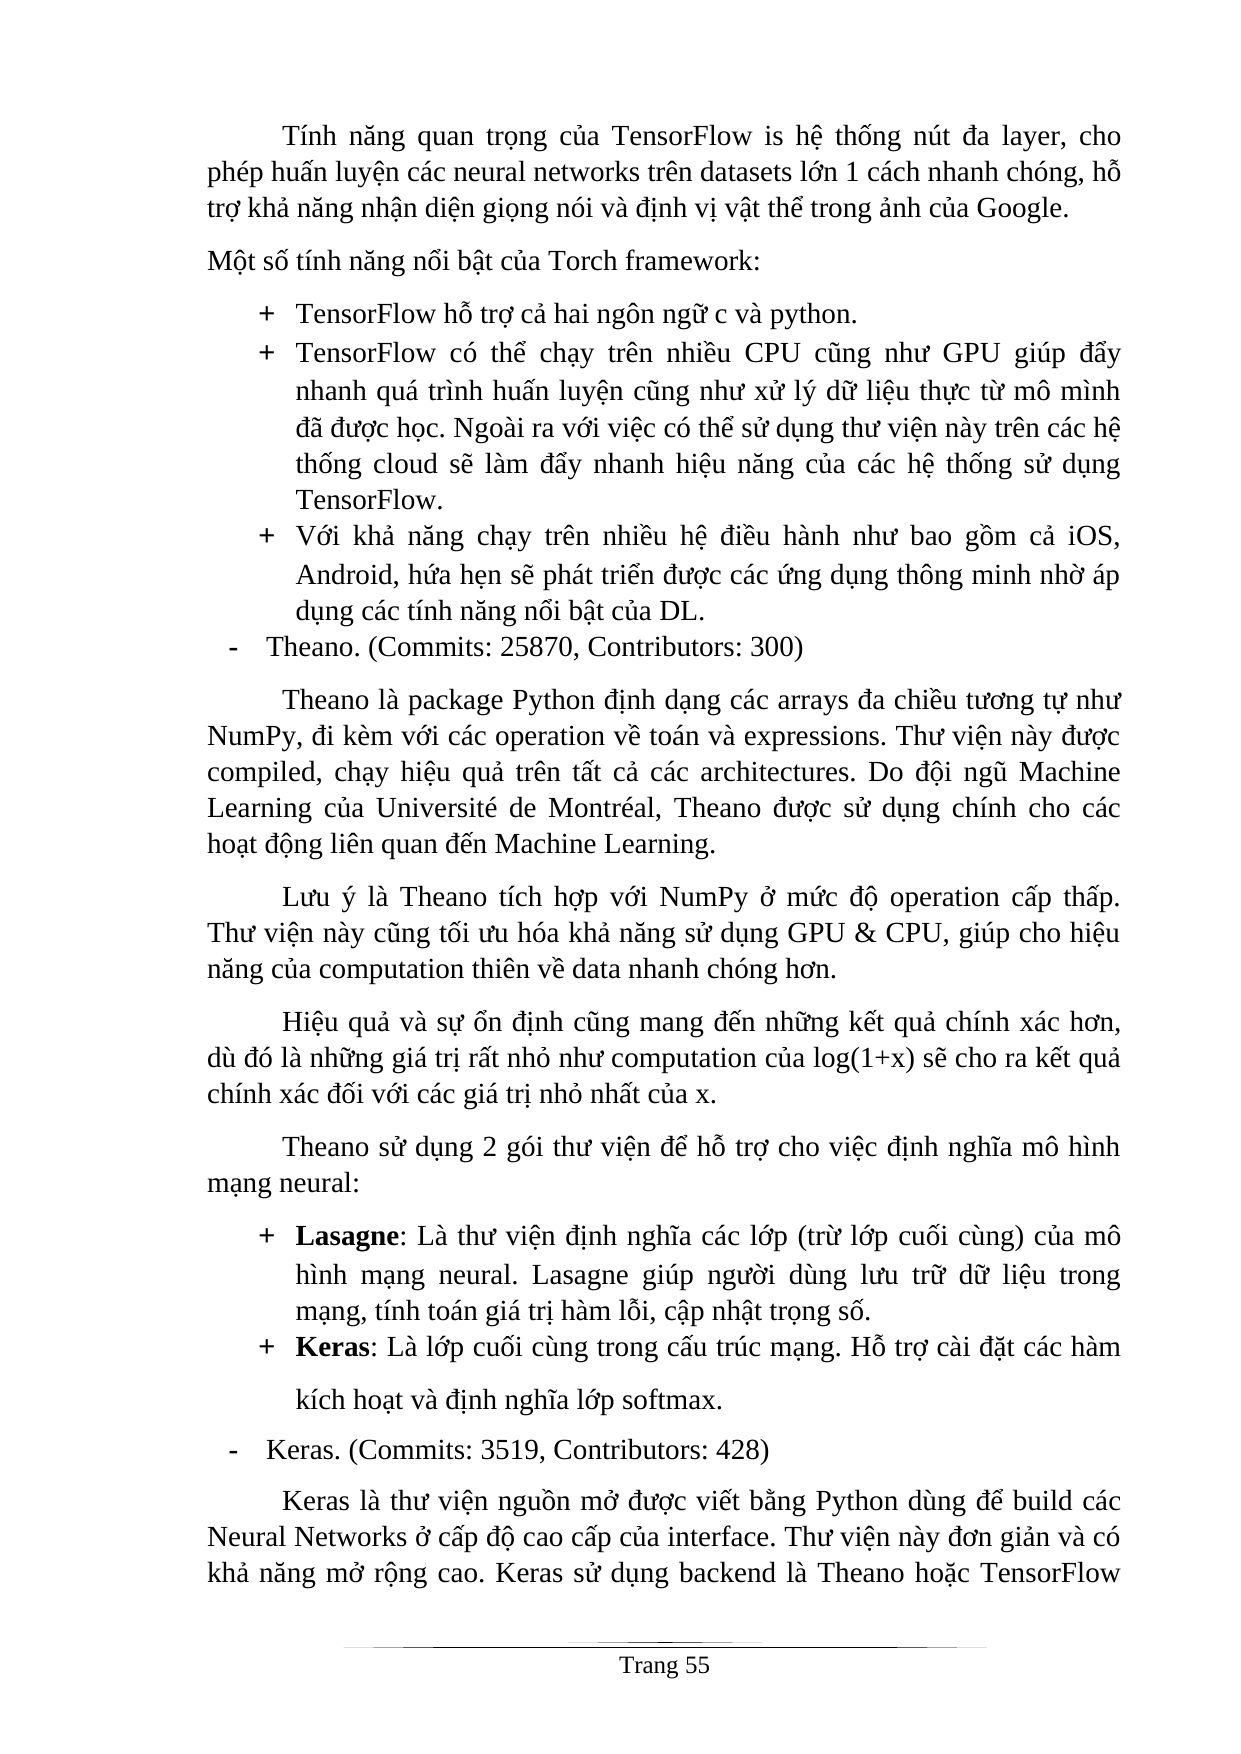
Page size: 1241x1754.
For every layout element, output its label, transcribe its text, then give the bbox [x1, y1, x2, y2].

list Với khả năng chạy trên nhiều hệ điều hành như bao gồm cả iOS, Android, hứa hẹn sẽ phát triển được các ứng dụng thông minh nhờ áp dụng các tính năng nổi bật của DL. [258, 518, 1122, 626]
list Keras: Là lớp cuối cùng trong cấu trúc mạng. Hỗ trợ cài đặt các hàm kích hoạt và định nghĩa lớp softmax. [258, 1329, 1122, 1416]
list Theano. (Commits: 25870, Contributors: 300) [228, 629, 1122, 663]
list Keras. (Commits: 3519, Contributors: 428) [228, 1432, 1122, 1466]
text Hiệu quả và sự ổn định cũng mang đến những kết quả chính xác hơn, dù đó là những giá trị rất nhỏ như computation của log(1+x) sẽ cho ra kết quả chính xác đối với các giá trị nhỏ nhất của x. [207, 1004, 1122, 1110]
list Lasagne: Là thư viện định nghĩa các lớp (trừ lớp cuối cùng) của mô hình mạng neural. Lasagne giúp người dùng lưu trữ dữ liệu trong mạng, tính toán giá trị hàm lỗi, cập nhật trọng số. [258, 1218, 1122, 1327]
text Tính năng quan trọng của TensorFlow is hệ thống nút đa layer, cho phép huấn luyện các neural networks trên datasets lớn 1 cách nhanh chóng, hỗ trợ khả năng nhận diện giọng nói và định vị vật thể trong ảnh của Google. [207, 118, 1122, 224]
text Theano sử dụng 2 gói thư viện để hỗ trợ cho việc định nghĩa mô hình mạng neural: [207, 1129, 1122, 1199]
text Theano là package Python định dạng các arrays đa chiều tương tự như NumPy, đi kèm với các operation về toán và expressions. Thư viện này được compiled, chạy hiệu quả trên tất cả các architectures. Do đội ngũ Machine Learning của Université de Montréal, Theano được sử dụng chính cho các hoạt động liên quan đến Machine Learning. [207, 682, 1122, 860]
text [207, 1483, 1122, 1589]
text Một số tính năng nổi bật của Torch framework: [207, 243, 1122, 277]
list TensorFlow có thể chạy trên nhiều CPU cũng như GPU giúp đẩy nhanh quá trình huấn luyện cũng như xử lý dữ liệu thực từ mô mình đã được học. Ngoài ra với việc có thể sử dụng thư viện này trên các hệ thống cloud sẽ làm đẩy nhanh hiệu năng của các hệ thống sử dụng TensorFlow. [258, 335, 1122, 516]
list TensorFlow hỗ trợ cả hai ngôn ngữ c và python. [258, 296, 1122, 332]
text Lưu ý là Theano tích hợp với NumPy ở mức độ operation cấp thấp. Thư viện này cũng tối ưu hóa khả năng sử dụng GPU & CPU, giúp cho hiệu năng của computation thiên về data nhanh chóng hơn. [207, 879, 1122, 985]
